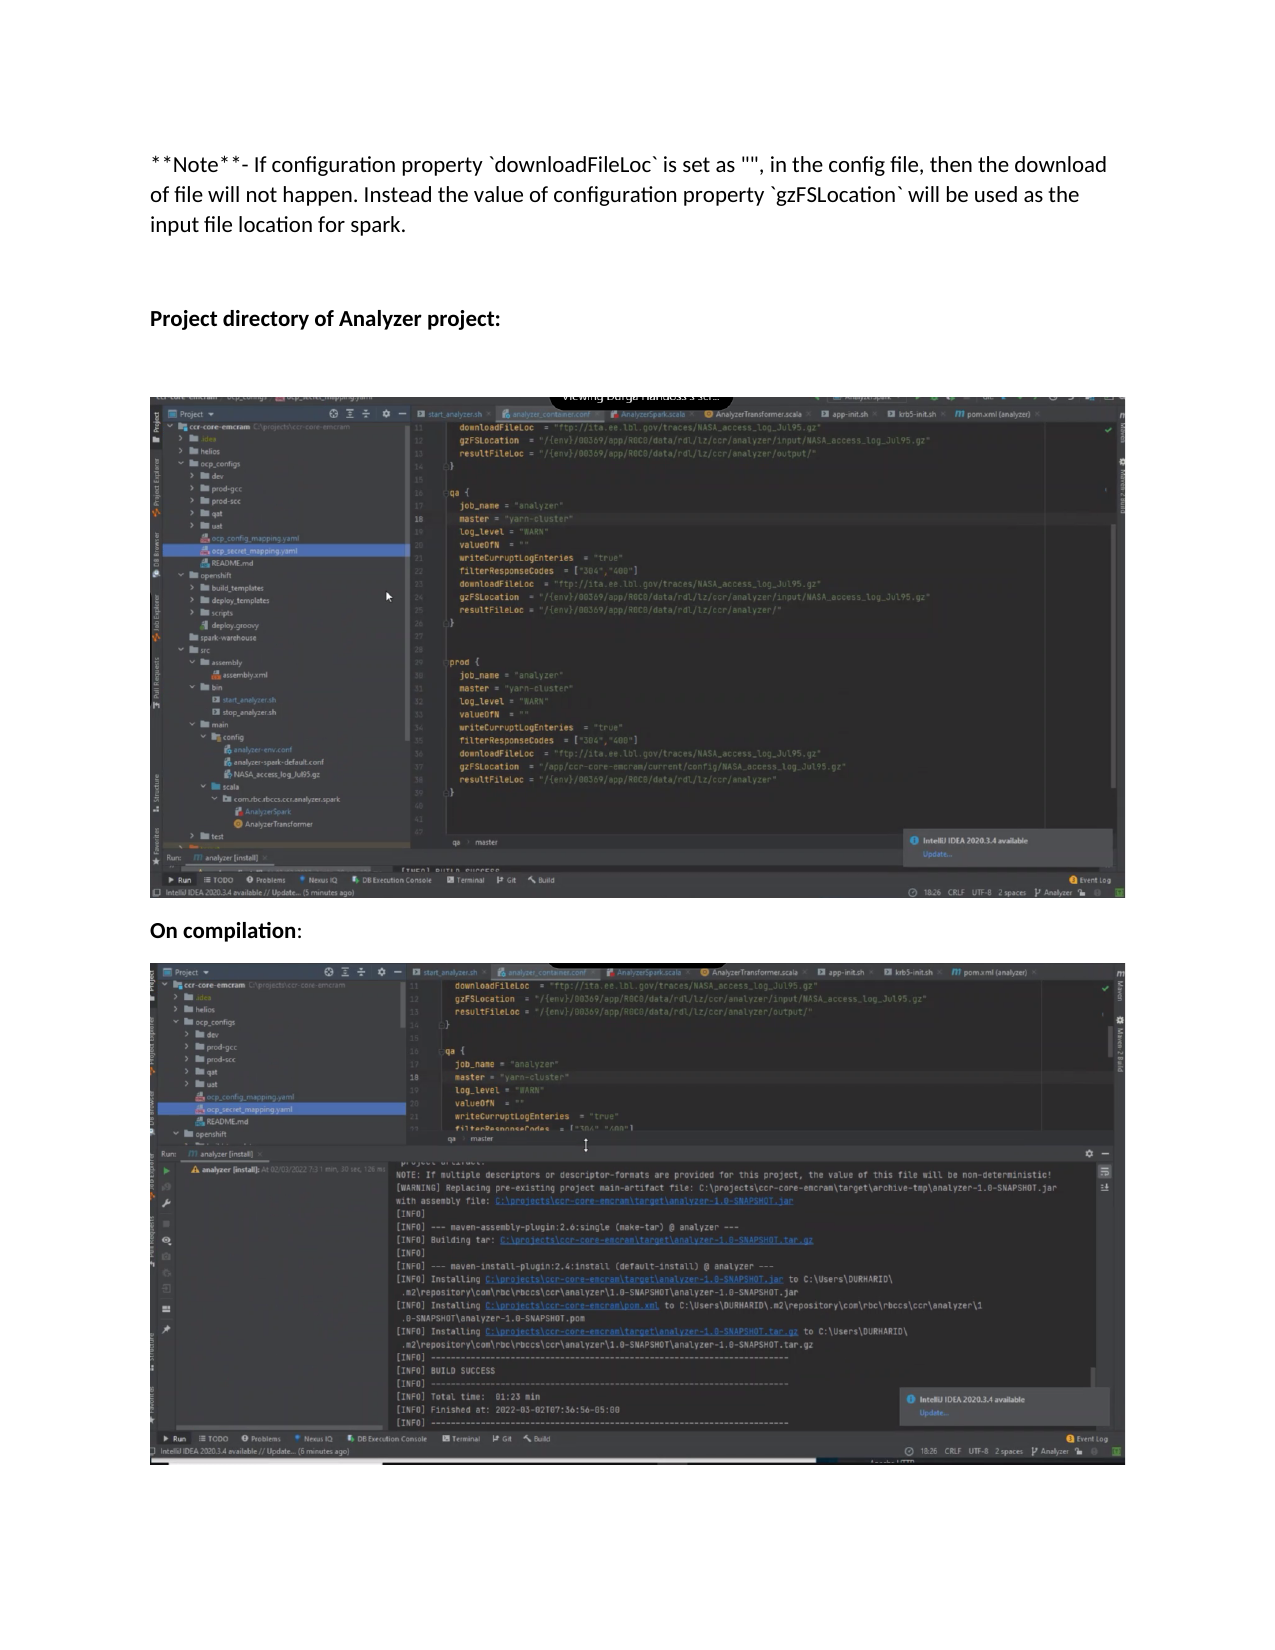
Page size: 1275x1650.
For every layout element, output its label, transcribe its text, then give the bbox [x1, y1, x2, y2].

text **Note**- If configuration property `downloadFileLoc` is set as "", in the config file, then the download of file will not happen. Instead the value of configuration property `gzFSLocation` will be used as the input file location for spark. [150, 150, 1125, 238]
picture [150, 963, 1125, 1465]
picture [150, 397, 1125, 898]
text On compilation: [150, 916, 1125, 944]
text Project directory of Analyzer project: [150, 304, 1125, 332]
